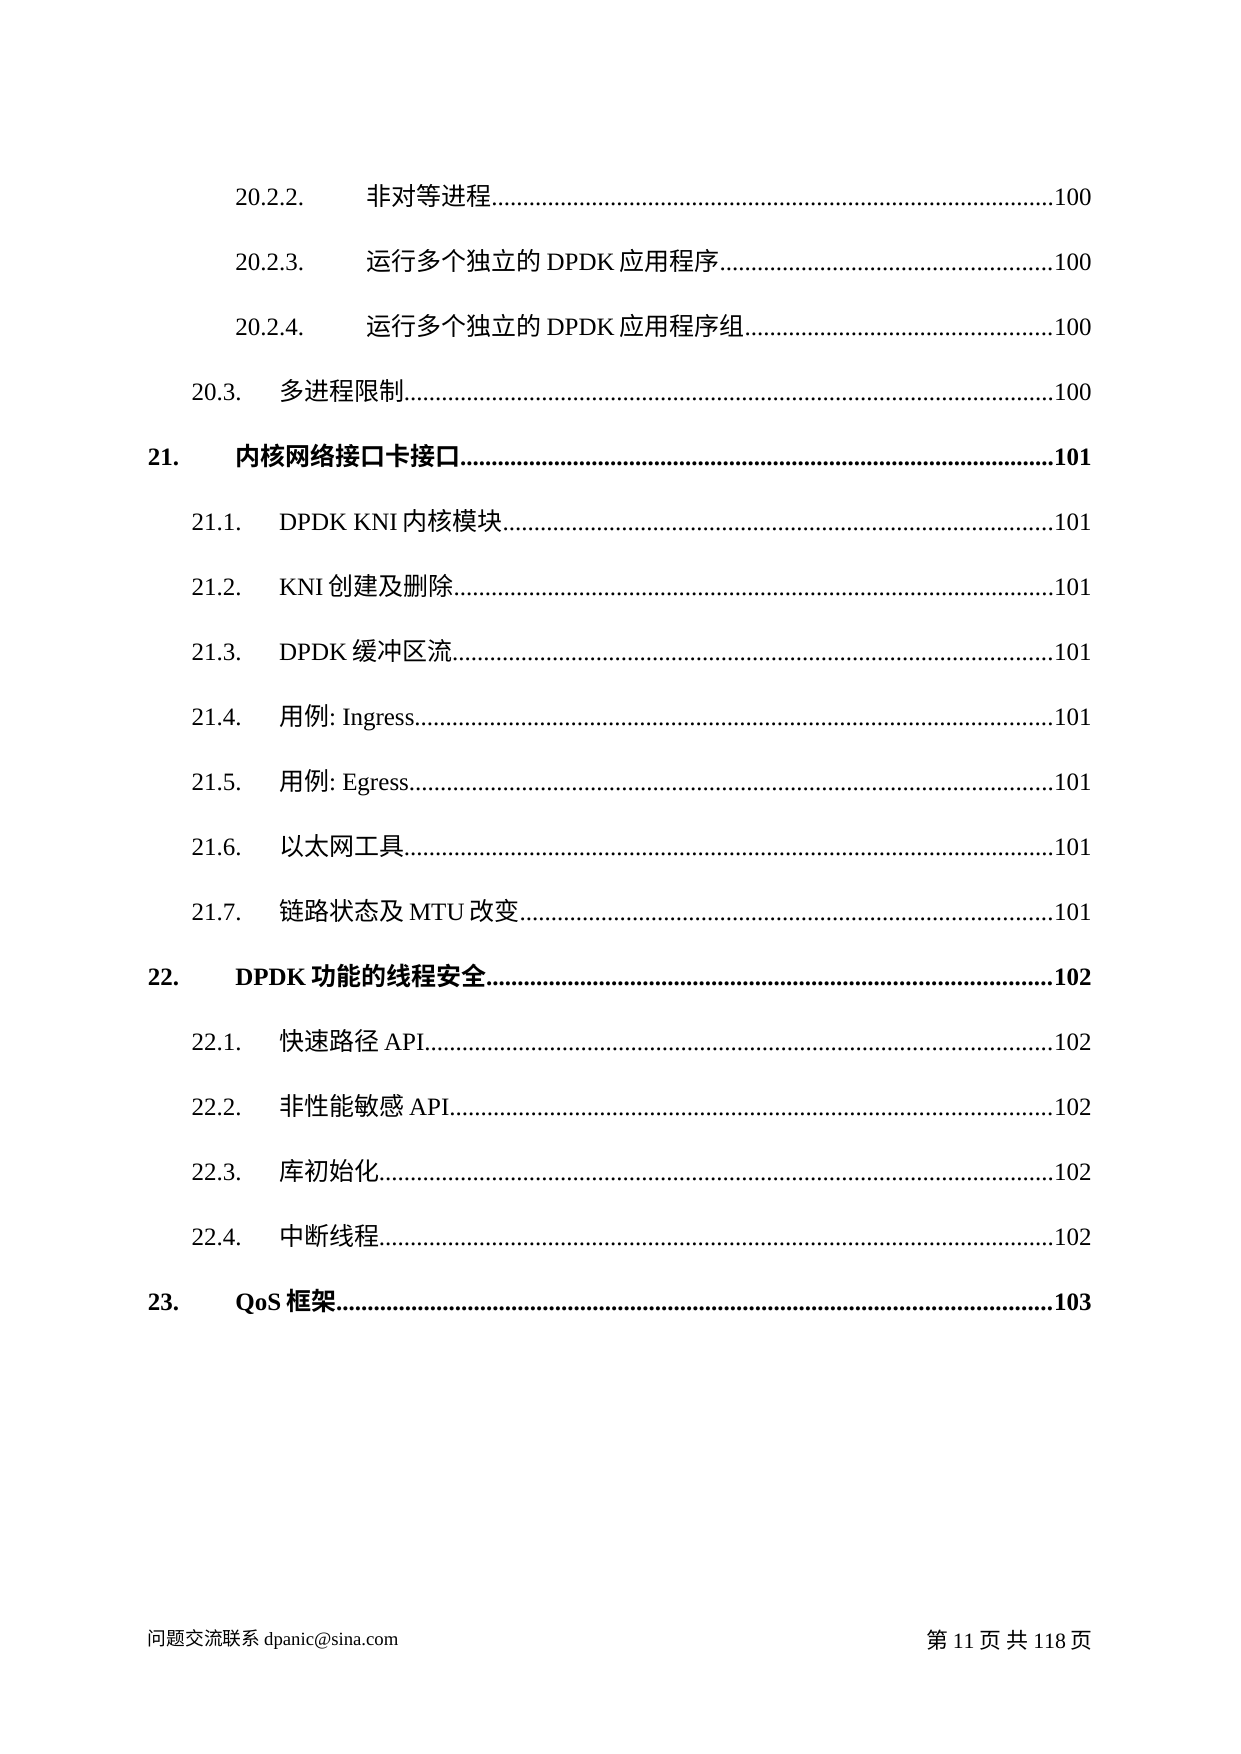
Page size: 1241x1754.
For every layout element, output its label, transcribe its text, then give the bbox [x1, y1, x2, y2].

text 21.2. KNI创建及删除 101 [191, 552, 1092, 617]
text 21.6. 以太网工具 101 [191, 812, 1092, 877]
text 20.2.3. 运行多个独立的DPDK应用程序 100 [235, 227, 1092, 292]
text 22.4. 中断线程 102 [191, 1202, 1092, 1267]
text 21. 内核网络接口卡接口 101 [148, 422, 1092, 487]
text 22.2. 非性能敏感API 102 [191, 1072, 1092, 1137]
text 20.2.2. 非对等进程 100 [235, 162, 1092, 227]
text 22.3. 库初始化 102 [191, 1137, 1092, 1202]
text 22. DPDK功能的线程安全 102 [148, 942, 1092, 1007]
text 23. QoS框架 103 [148, 1267, 1092, 1332]
text 21.7. 链路状态及MTU改变 101 [191, 877, 1092, 942]
text 21.4. 用例: Ingress 101 [191, 682, 1092, 747]
text 22.1. 快速路径API 102 [191, 1007, 1092, 1072]
text 21.3. DPDK缓冲区流 101 [191, 617, 1092, 682]
text 21.5. 用例: Egress 101 [191, 747, 1092, 812]
text 20.2.4. 运行多个独立的DPDK应用程序组 100 [235, 292, 1092, 357]
text 21.1. DPDK KNI内核模块 101 [191, 487, 1092, 552]
text 20.3. 多进程限制 100 [191, 357, 1092, 422]
